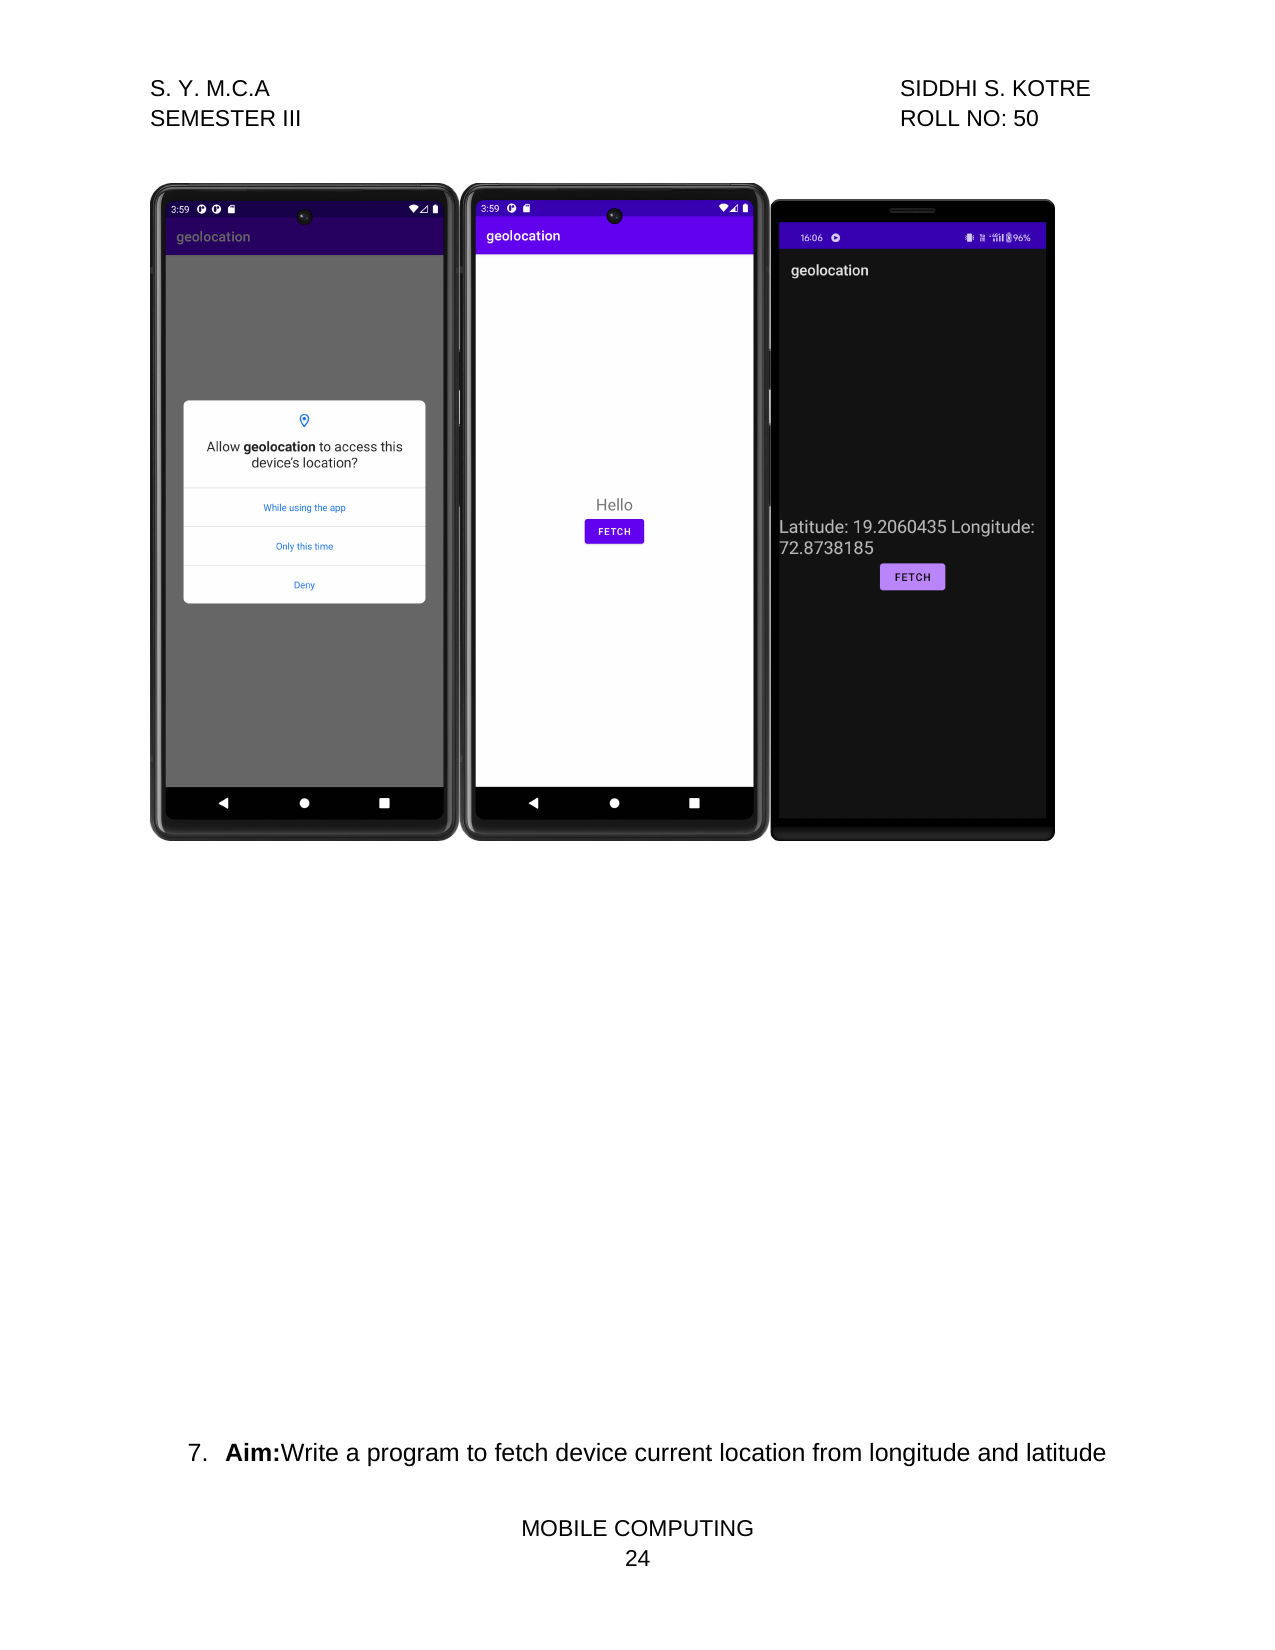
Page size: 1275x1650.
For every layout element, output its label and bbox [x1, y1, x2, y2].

picture [150, 183, 1055, 841]
list [187, 1438, 1125, 1467]
